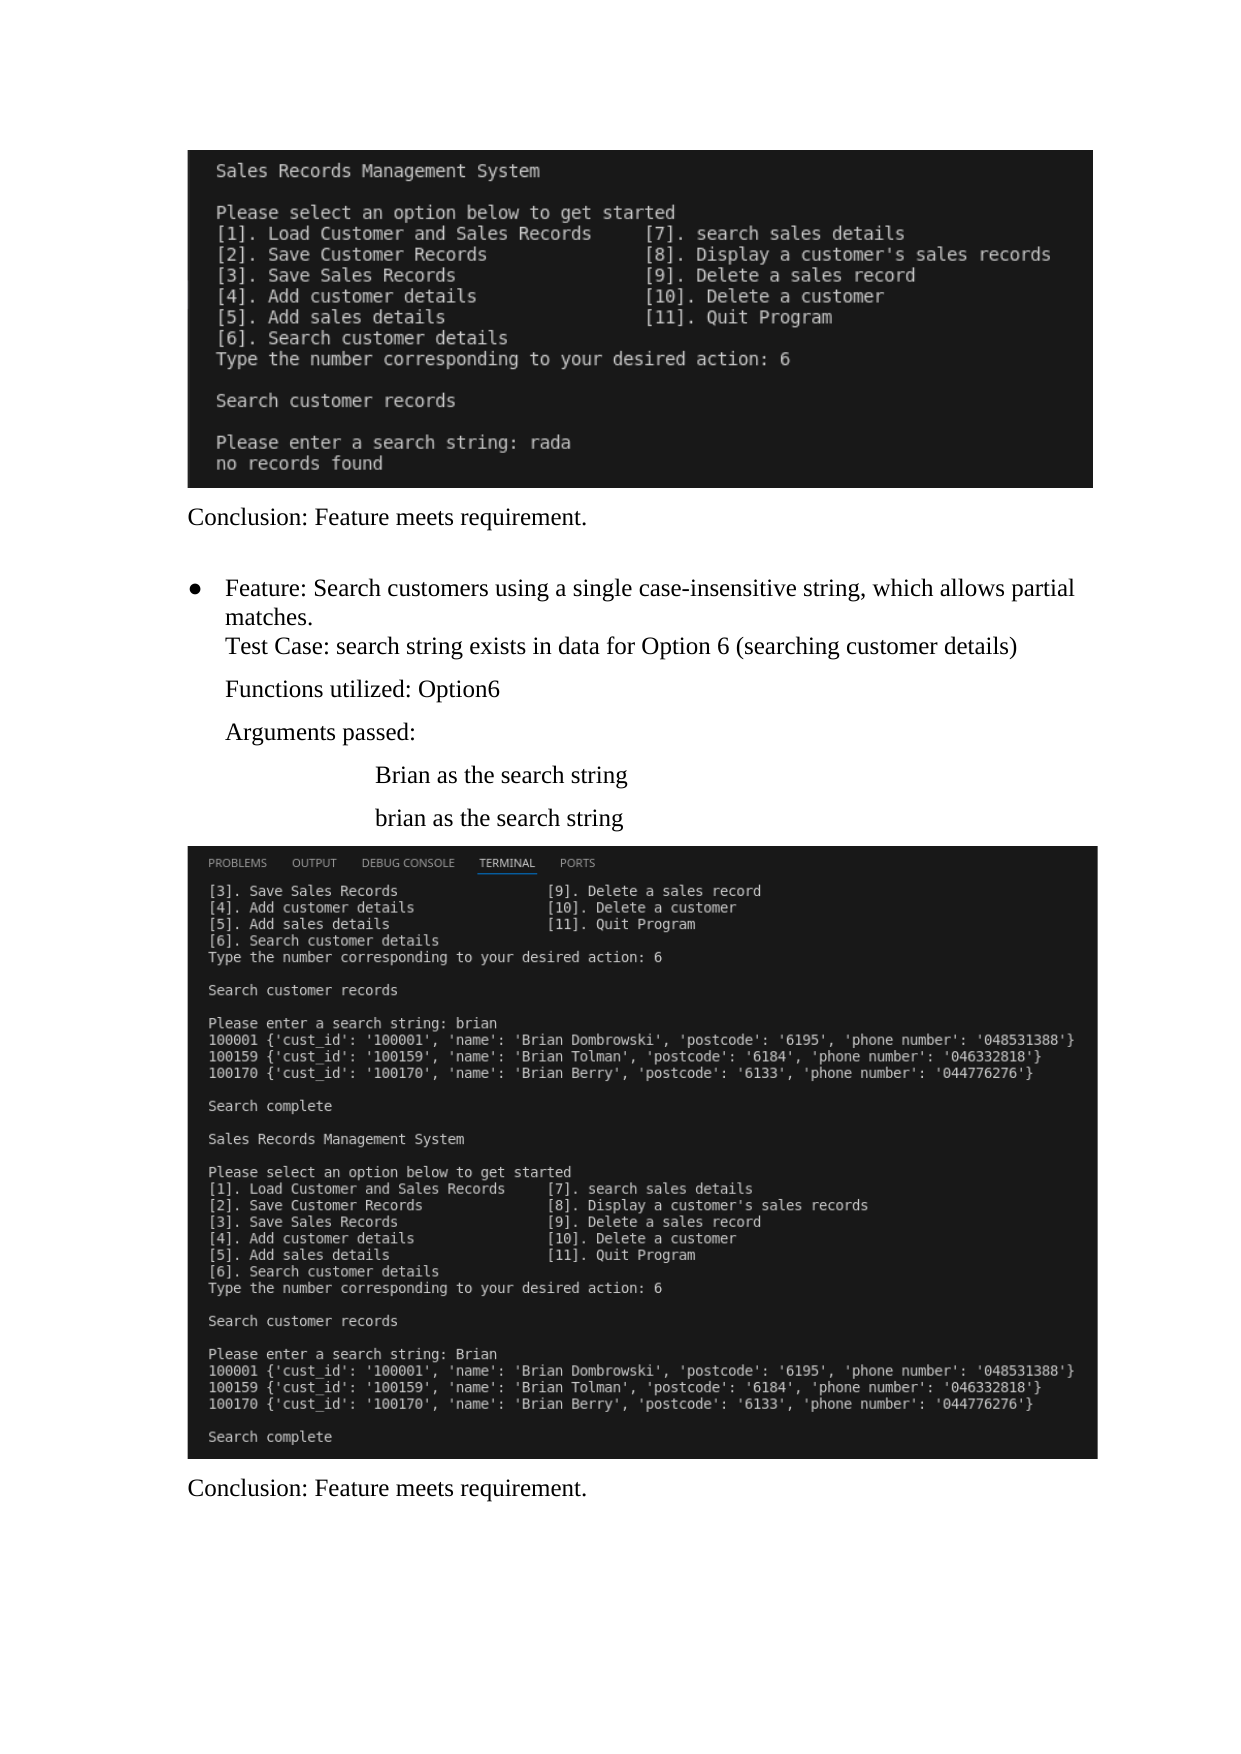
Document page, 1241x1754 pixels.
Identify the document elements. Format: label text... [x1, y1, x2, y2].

list Feature: Search customers using a single case-insensitive string, which allows partial matches. [187, 573, 1090, 631]
text Conclusion: Feature meets requirement. [187, 1473, 1090, 1502]
picture [187, 150, 1093, 488]
text Functions utilized: Option6 [150, 674, 1090, 703]
text Conclusion: Feature meets requirement. [187, 502, 1090, 530]
text Test Case: search string exists in data for Option 6 (searching customer details) [150, 631, 1090, 660]
text Brian as the search string [225, 760, 1090, 789]
text brian as the search string [225, 803, 1090, 832]
text Arguments passed: [150, 717, 1090, 746]
picture [187, 846, 1098, 1459]
